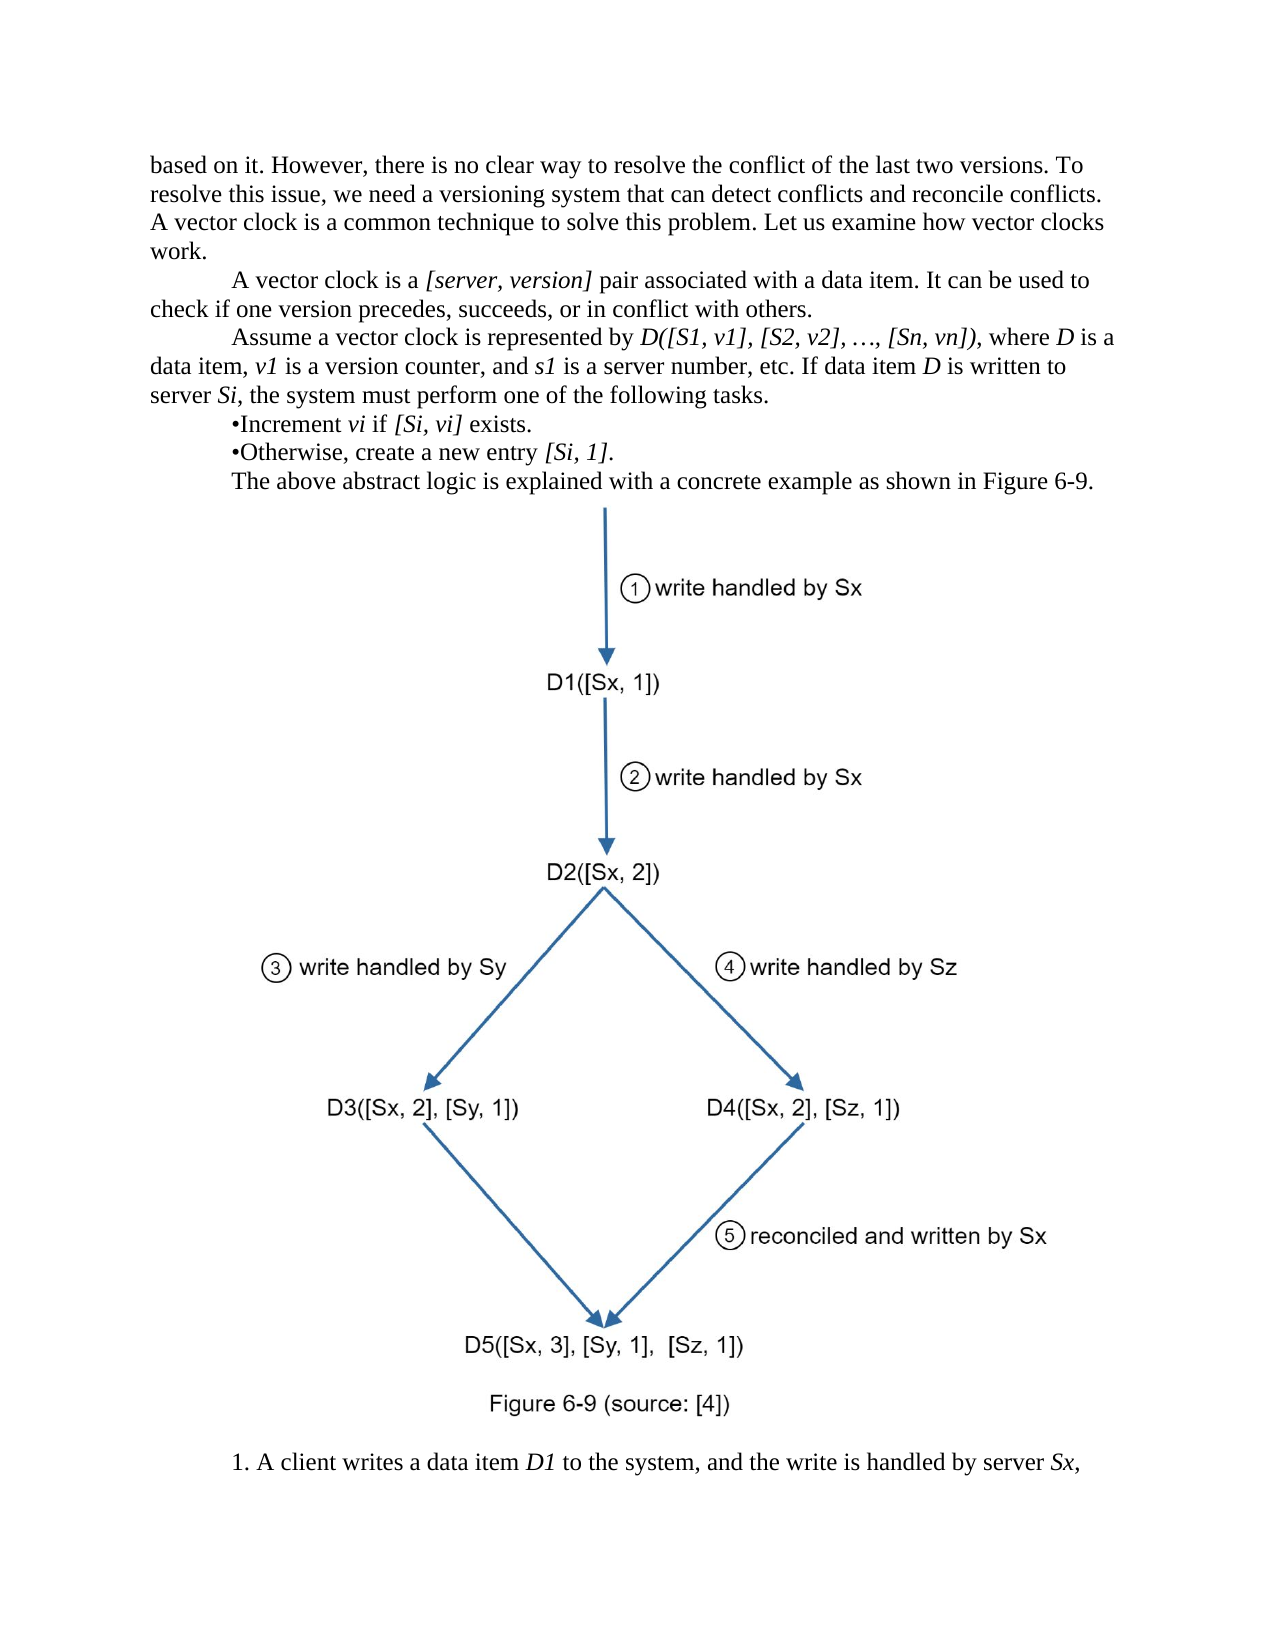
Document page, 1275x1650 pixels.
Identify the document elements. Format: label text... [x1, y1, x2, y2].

text A vector clock is a [server, version] pair associated with a data item. It can be used to check if one version precedes, succeeds, or in conflict with others. [150, 265, 1125, 322]
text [150, 1447, 1125, 1476]
text •Increment vi if [Si, vi] exists. [150, 409, 1125, 437]
text The above abstract logic is explained with a concrete example as shown in Figure 6-9. [150, 466, 1125, 495]
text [150, 150, 1125, 265]
text •Otherwise, create a new entry [Si, 1]. [150, 437, 1125, 466]
text Assume a vector clock is represented by D([S1, v1], [S2, v2], …, [Sn, vn]), where D is a data item, v1 is a version counter, and s1 is a server number, etc. If data item D is written to server Si, the system must perform one of the following tasks. [150, 322, 1125, 409]
picture [261, 495, 1095, 1419]
